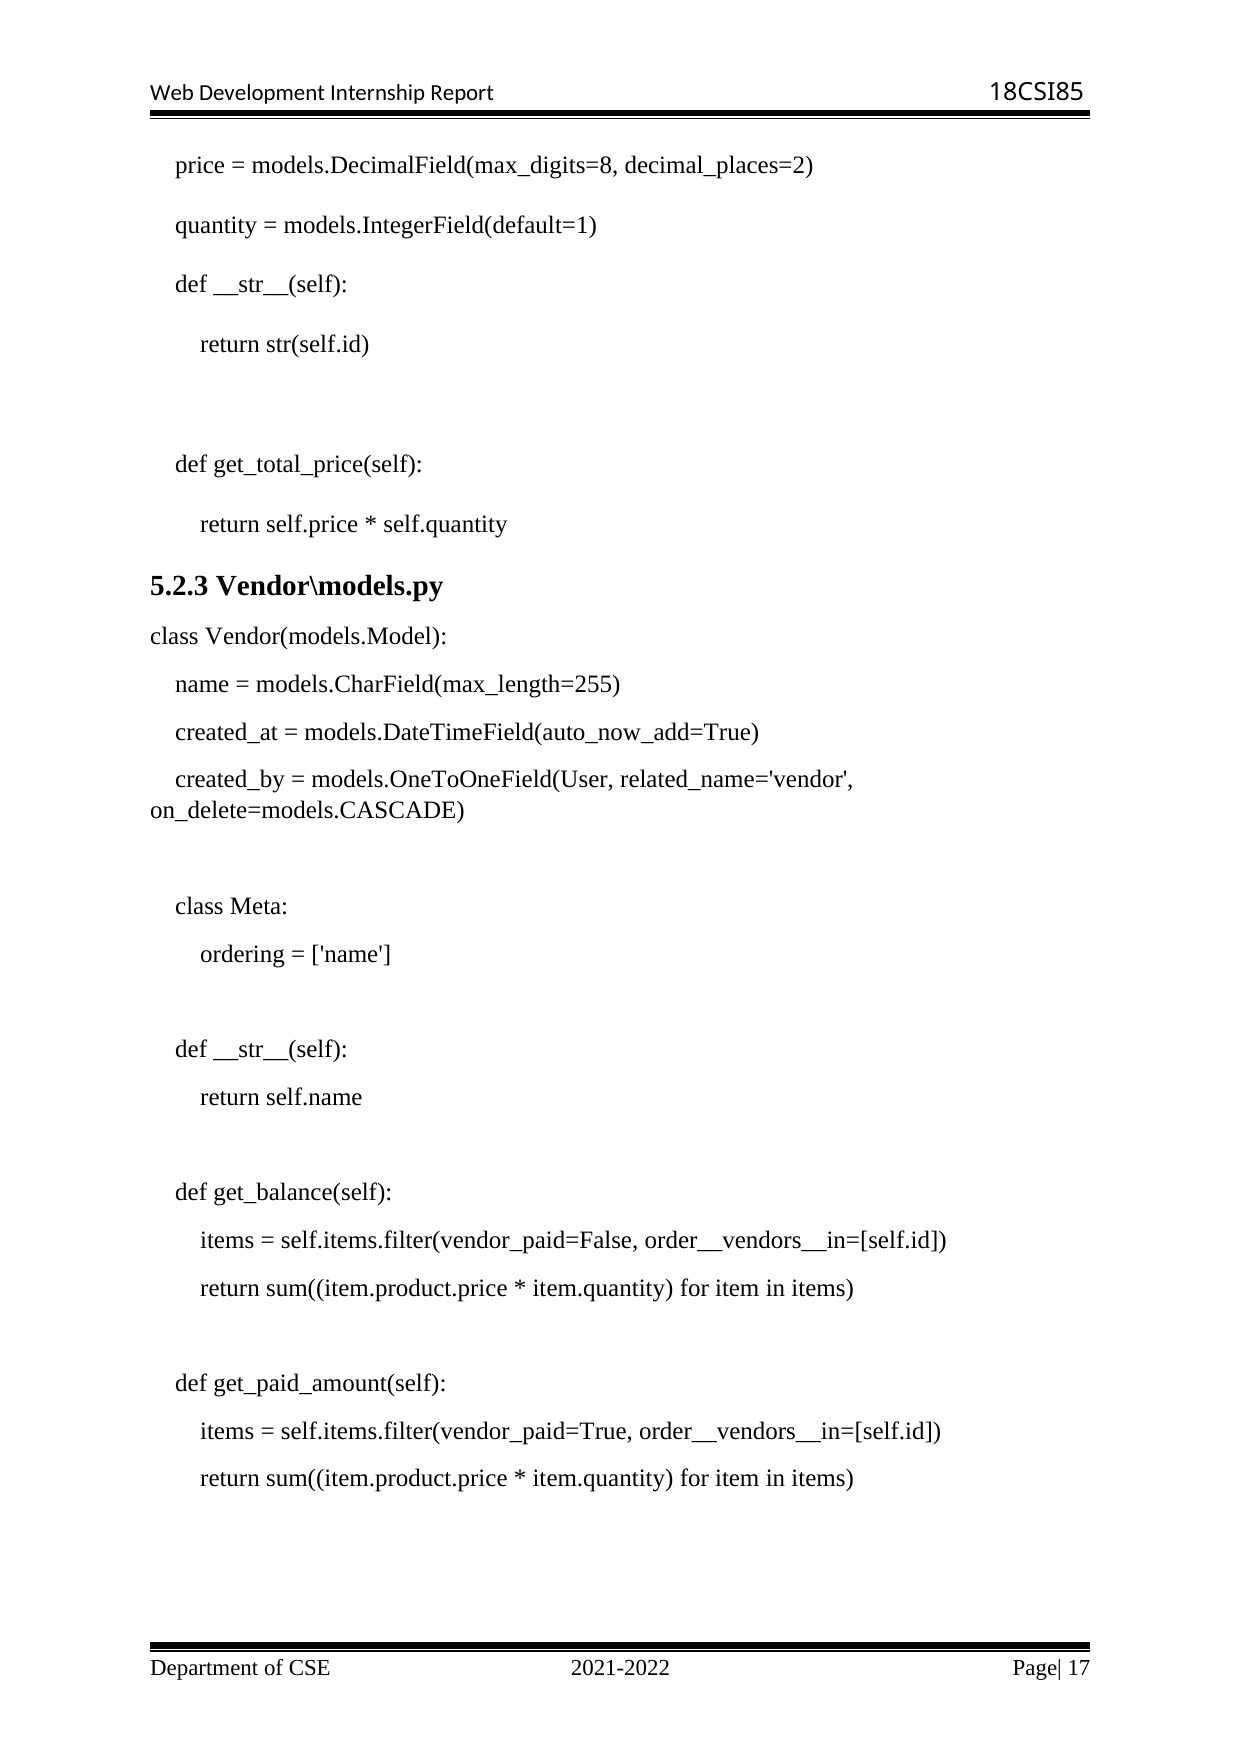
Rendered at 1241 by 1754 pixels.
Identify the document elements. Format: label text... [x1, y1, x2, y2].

text name = models.CharField(max_length=255) [150, 669, 1090, 698]
text created_at = models.DateTimeField(auto_now_add=True) [150, 717, 1090, 746]
text return sum((item.product.price * item.quantity) for item in items) [150, 1273, 1090, 1301]
text return self.name [150, 1082, 1090, 1111]
text def get_paid_amount(self): [150, 1368, 1090, 1397]
text return str(self.id) [150, 329, 1090, 358]
text return sum((item.product.price * item.quantity) for item in items) [150, 1463, 1090, 1492]
text def get_balance(self): [150, 1177, 1090, 1206]
text def __str__(self): [150, 1034, 1090, 1063]
text 5.2.3 Vendor\models.py [150, 568, 1090, 602]
text items = self.items.filter(vendor_paid=False, order__vendors__in=[self.id]) [150, 1225, 1090, 1254]
text ordering = ['name'] [150, 939, 1090, 967]
text created_by = models.OneToOneField(User, related_name='vendor', on_delete=models.CASCADE) [150, 764, 1090, 824]
text items = self.items.filter(vendor_paid=True, order__vendors__in=[self.id]) [150, 1416, 1090, 1444]
text return self.price * self.quantity [150, 509, 1090, 537]
text class Vendor(models.Model): [150, 621, 1090, 650]
text price = models.DecimalField(max_digits=8, decimal_places=2) [150, 150, 1090, 179]
text class Meta: [150, 891, 1090, 920]
text def get_total_price(self): [150, 449, 1090, 478]
text def __str__(self): [150, 269, 1090, 298]
text quantity = models.IntegerField(default=1) [150, 210, 1090, 238]
